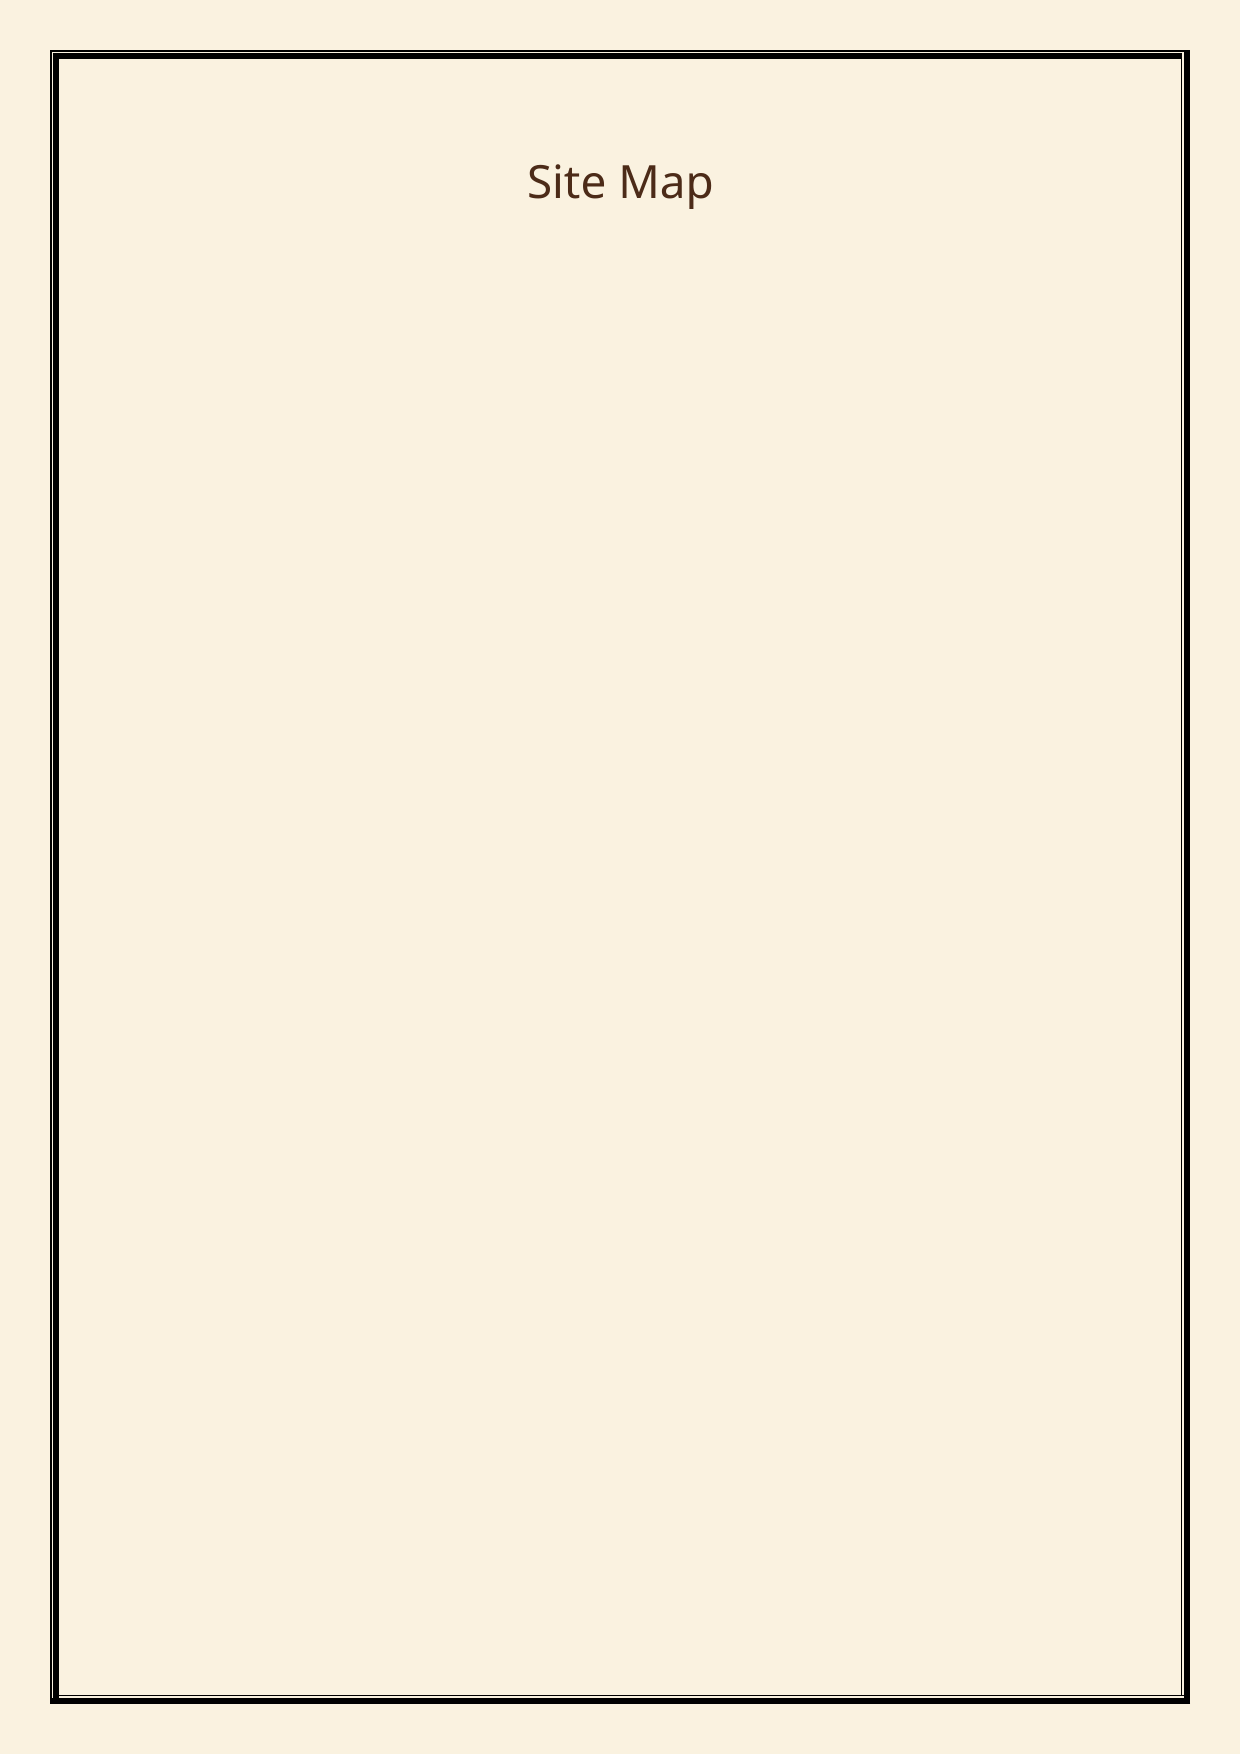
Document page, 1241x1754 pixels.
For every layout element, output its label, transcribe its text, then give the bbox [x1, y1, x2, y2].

text Site Map [150, 150, 1090, 212]
